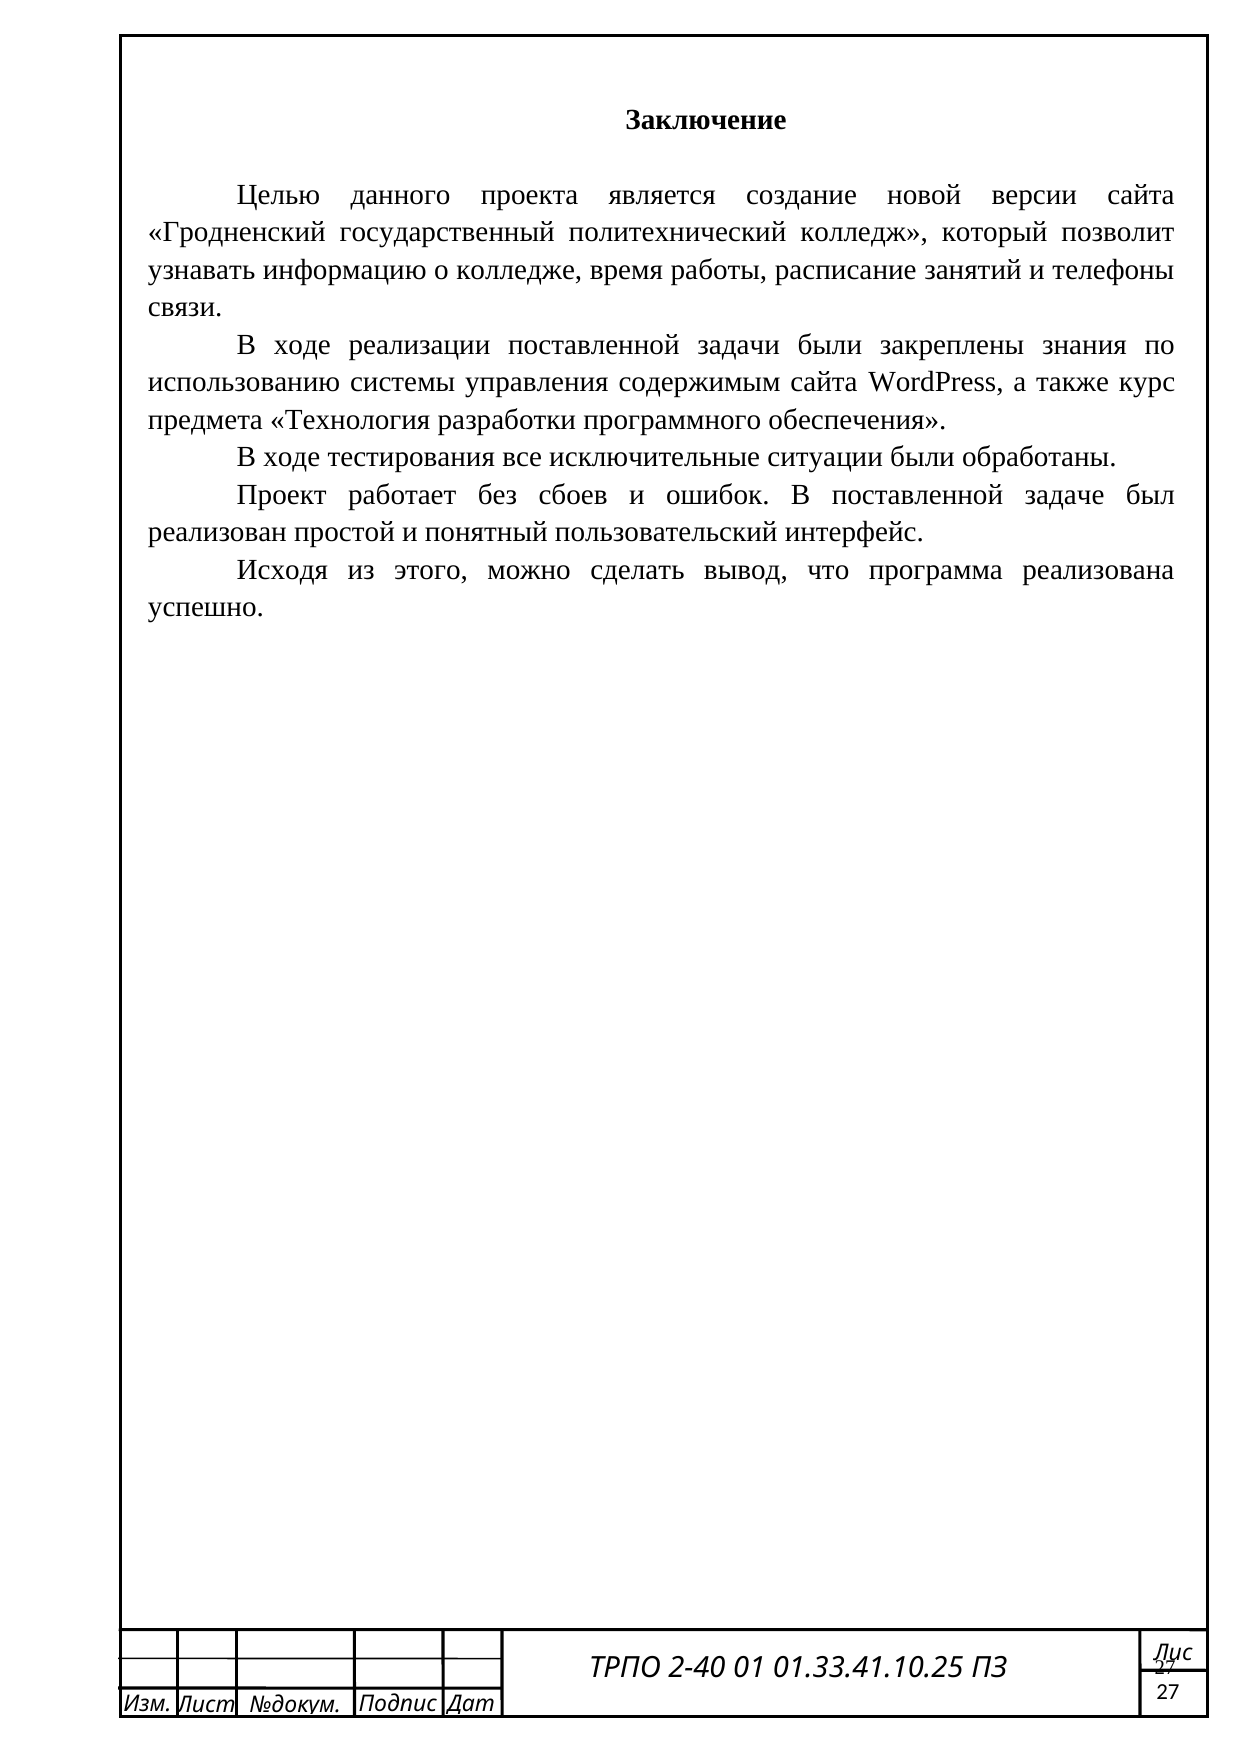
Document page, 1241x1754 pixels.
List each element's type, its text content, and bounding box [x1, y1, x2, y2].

list Целью данного проекта является создание новой версии сайта «Гродненский государственный политехнический колледж», который позволит узнавать информацию о колледже, время работы, расписание занятий и телефоны связи. [148, 174, 1175, 324]
list Заключение [148, 99, 1175, 137]
list Проект работает без сбоев и ошибок. В поставленной задаче был реализован простой и понятный пользовательский интерфейс. [148, 474, 1175, 549]
list Исходя из этого, можно сделать вывод, что программа реализована успешно. [148, 549, 1175, 624]
list В ходе тестирования все исключительные ситуации были обработаны. [148, 437, 1175, 474]
list В ходе реализации поставленной задачи были закреплены знания по использованию системы управления содержимым сайта WordPress, а также курс предмета «Технология разработки программного обеспечения». [148, 324, 1175, 437]
